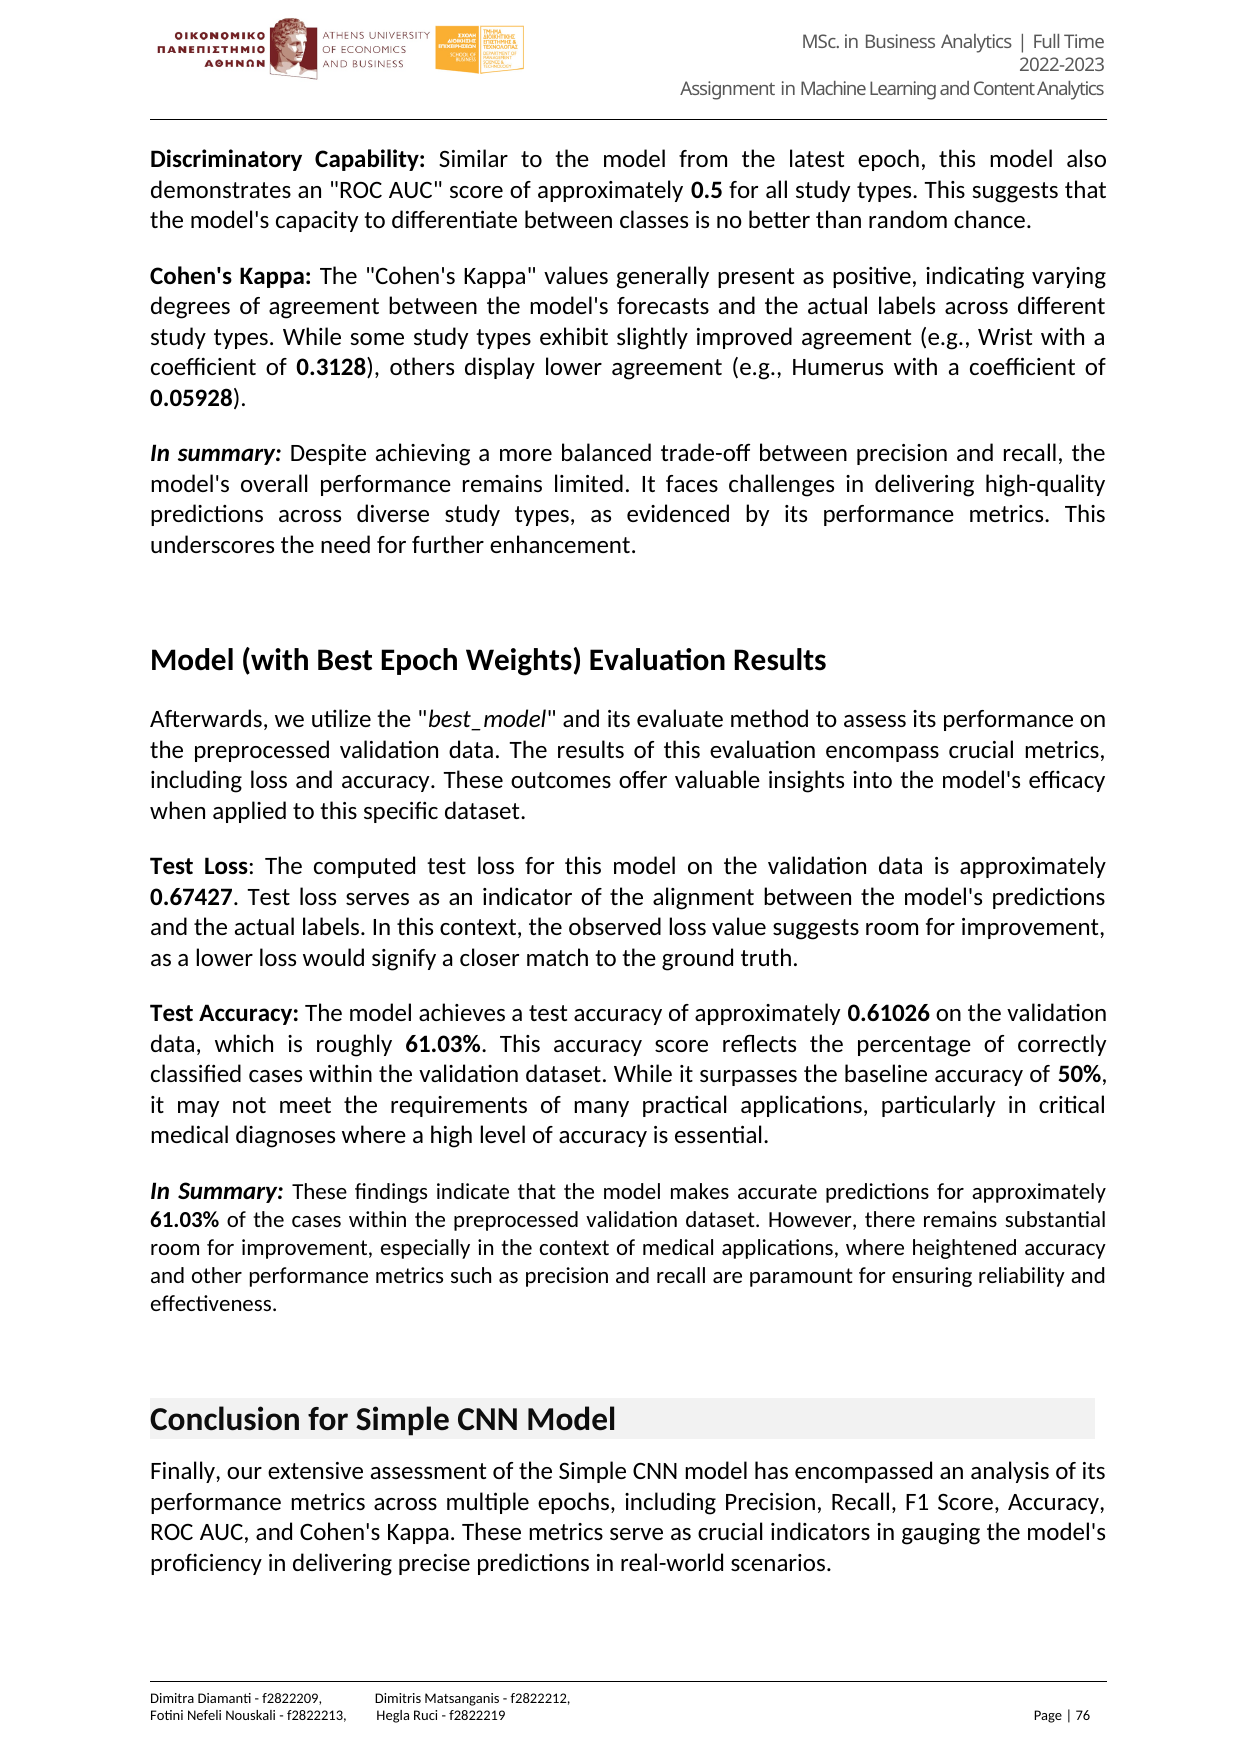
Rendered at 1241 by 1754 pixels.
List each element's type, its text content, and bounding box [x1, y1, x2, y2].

text Test Loss: The computed test loss for this model on the validation data is approximately 0.67427. Test loss serves as an indicator of the alignment between the model's predictions and the actual labels. In this context, the observed loss value suggests room for improvement, as a lower loss would signify a closer match to the ground truth. [150, 850, 1107, 972]
text In summary: Despite achieving a more balanced trade-off between precision and recall, the model's overall performance remains limited. It faces challenges in delivering high-quality predictions across diverse study types, as evidenced by its performance metrics. This underscores the need for further enhancement. [150, 437, 1107, 559]
text In Summary: These findings indicate that the model makes accurate predictions for approximately 61.03% of the cases within the preprocessed validation dataset. However, there remains substantial room for improvement, especially in the context of medical applications, where heightened accuracy and other performance metrics such as precision and recall are paramount for ensuring reliability and effectiveness. [150, 1175, 1107, 1318]
text Model (with Best Epoch Weights) Evaluation Results [150, 640, 1107, 678]
text Test Accuracy: The model achieves a test accuracy of approximately 0.61026 on the validation data, which is roughly 61.03%. This accuracy score reflects the percentage of correctly classified cases within the validation dataset. While it surpasses the baseline accuracy of 50%, it may not meet the requirements of many practical applications, particularly in critical medical diagnoses where a high level of accuracy is essential. [150, 997, 1107, 1150]
text Finally, our extensive assessment of the Simple CNN model has encompassed an analysis of its performance metrics across multiple epochs, including Precision, Recall, F1 Score, Accuracy, ROC AUC, and Cohen's Kappa. These metrics serve as crucial indicators in gauging the model's proficiency in delivering precise predictions in real-world scenarios. [150, 1455, 1107, 1577]
subtitle Conclusion for Simple CNN Model [150, 1398, 1095, 1439]
text Discriminatory Capability: Similar to the model from the latest epoch, this model also demonstrates an "ROC AUC" score of approximately 0.5 for all study types. This suggests that the model's capacity to differentiate between classes is no better than random chance. [150, 143, 1107, 235]
text Afterwards, we utilize the "best_model" and its evaluate method to assess its performance on the preprocessed validation data. The results of this evaluation encompass crucial metrics, including loss and accuracy. These outcomes offer valuable insights into the model's efficacy when applied to this specific dataset. [150, 703, 1107, 825]
text Cohen's Kappa: The "Cohen's Kappa" values generally present as positive, indicating varying degrees of agreement between the model's forecasts and the actual labels across different study types. While some study types exhibit slightly improved agreement (e.g., Wrist with a coefficient of 0.3128), others display lower agreement (e.g., Humerus with a coefficient of 0.05928). [150, 260, 1107, 412]
picture [151, 17, 526, 82]
